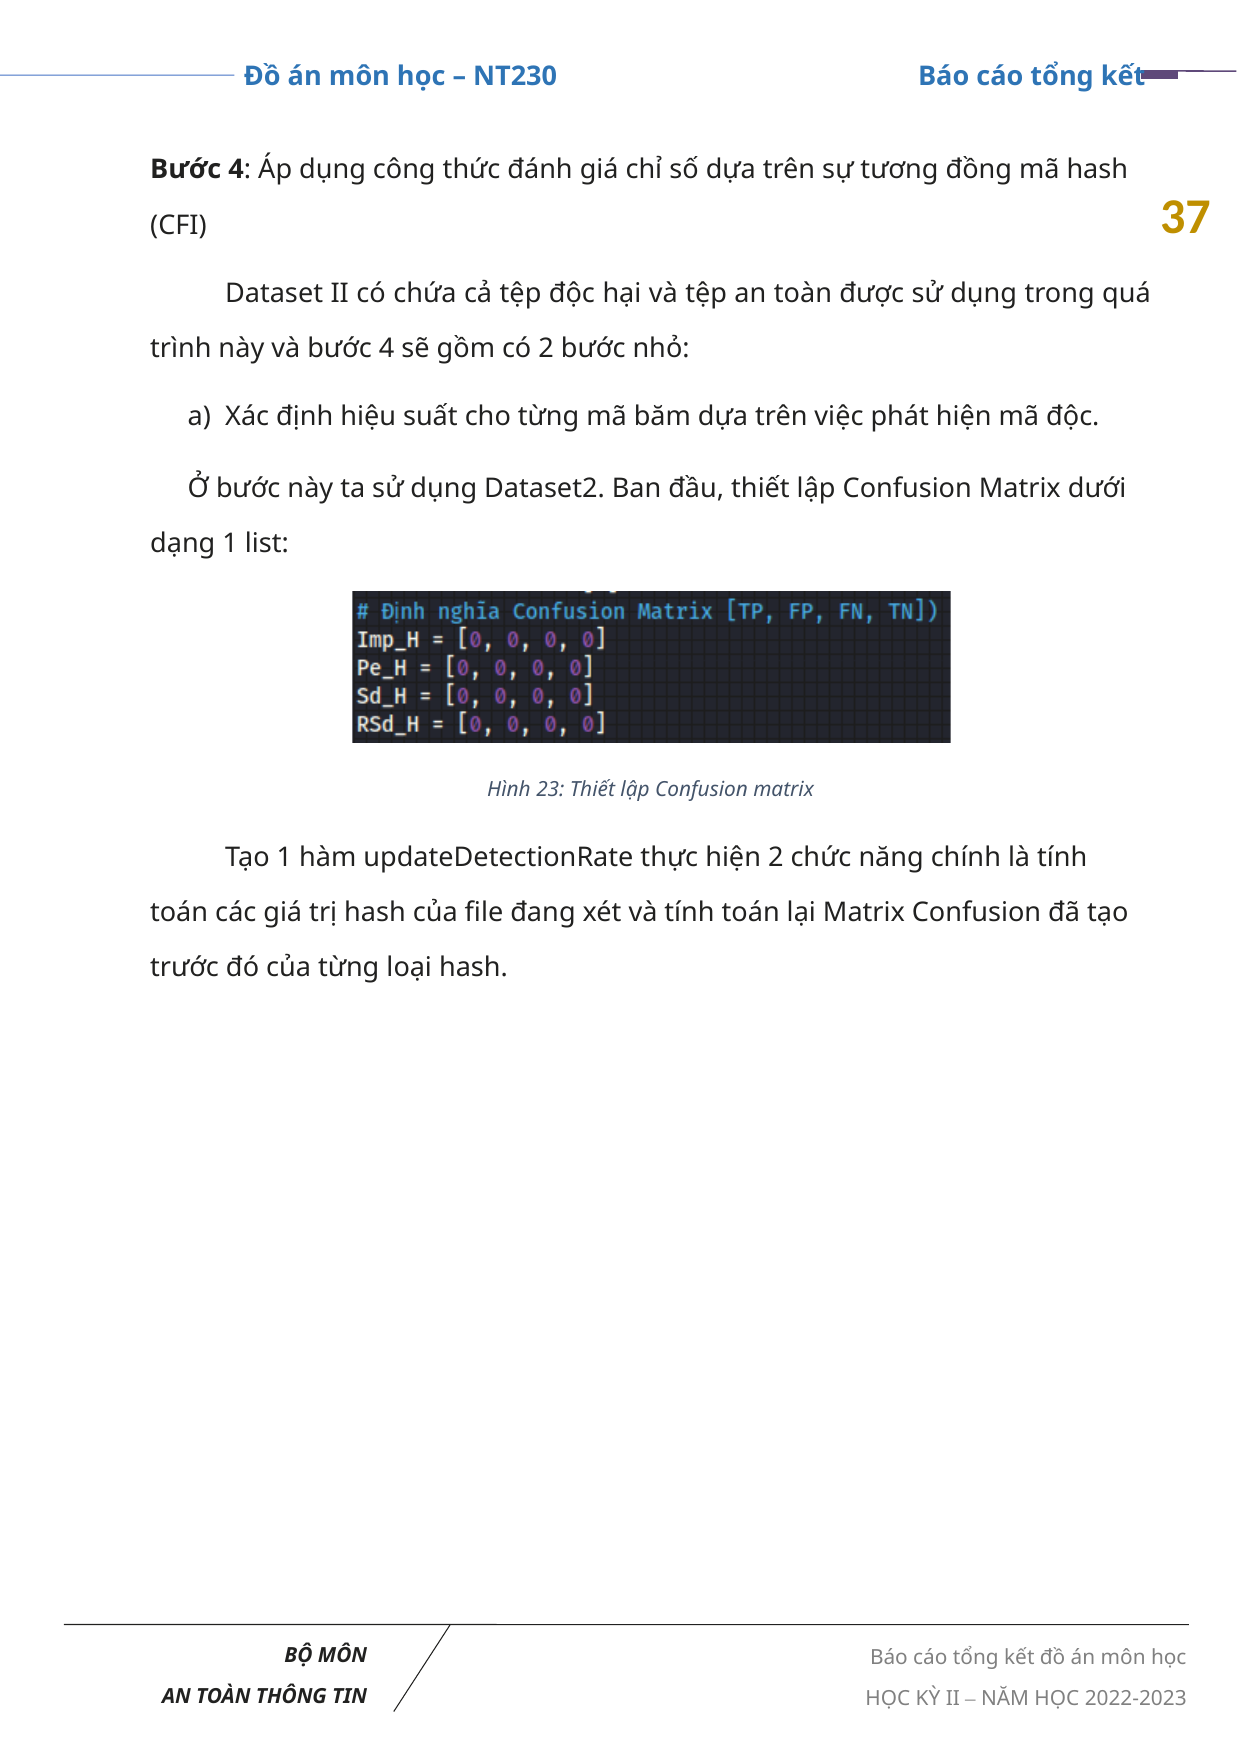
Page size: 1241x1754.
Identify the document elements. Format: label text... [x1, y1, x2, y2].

text Tạo 1 hàm updateDetectionRate thực hiện 2 chức năng chính là tính toán các giá trị hash của file đang xét và tính toán lại Matrix Confusion đã tạo trước đó của từng loại hash. [150, 837, 1153, 985]
list Xác định hiệu suất cho từng mã băm dựa trên việc phát hiện mã độc. [187, 396, 1153, 433]
text Dataset II có chứa cả tệp độc hại và tệp an toàn được sử dụng trong quá trình này và bước 4 sẽ gồm có 2 bước nhỏ: [150, 273, 1153, 365]
picture [352, 591, 951, 743]
text Bước 4: Áp dụng công thức đánh giá chỉ số dựa trên sự tương đồng mã hash (CFI) [150, 150, 1153, 242]
text Ở bước này ta sử dụng Dataset2. Ban đầu, thiết lập Confusion Matrix dưới dạng 1 list: [150, 468, 1153, 560]
text Hình 23: Thiết lập Confusion matrix [150, 774, 1153, 802]
